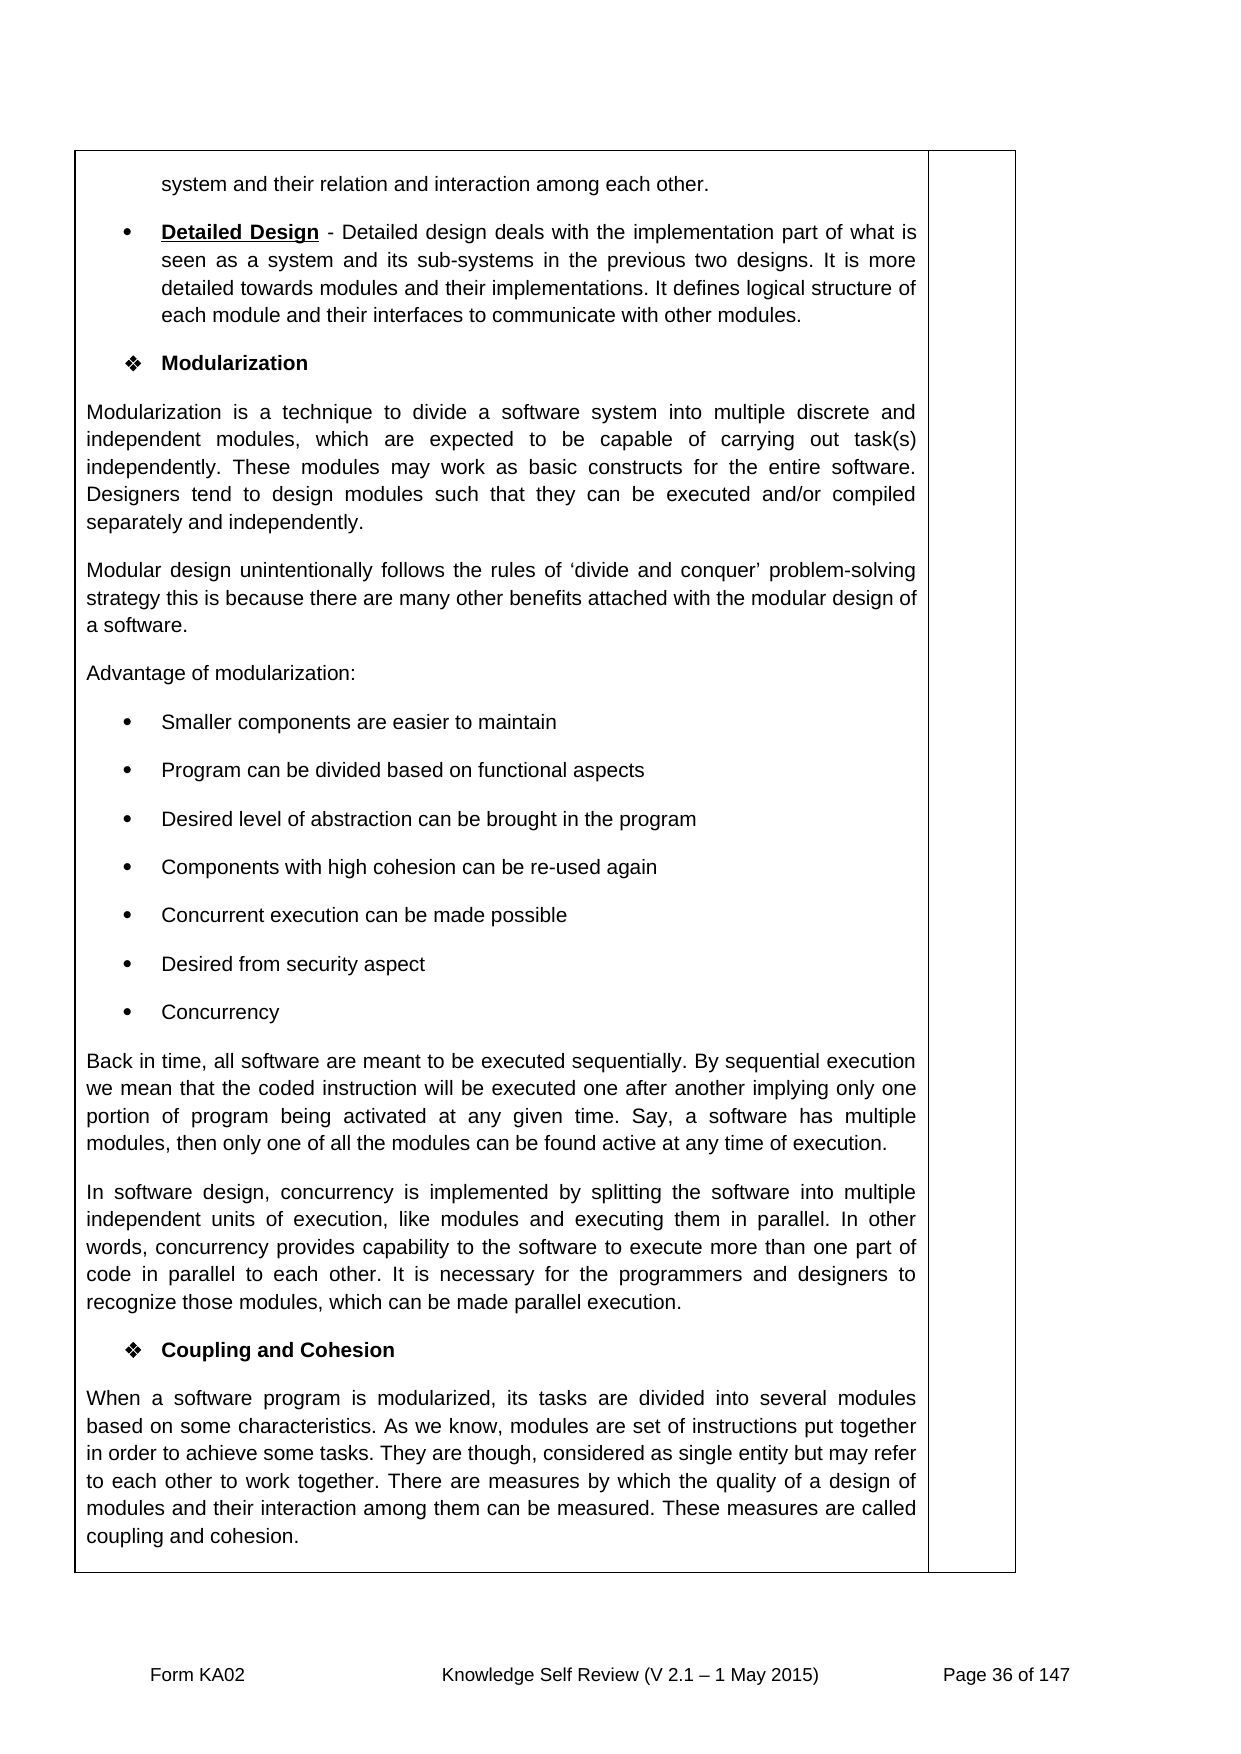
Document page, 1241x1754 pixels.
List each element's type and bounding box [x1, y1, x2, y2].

table_cell [929, 151, 1015, 1572]
table_cell [76, 151, 928, 1572]
